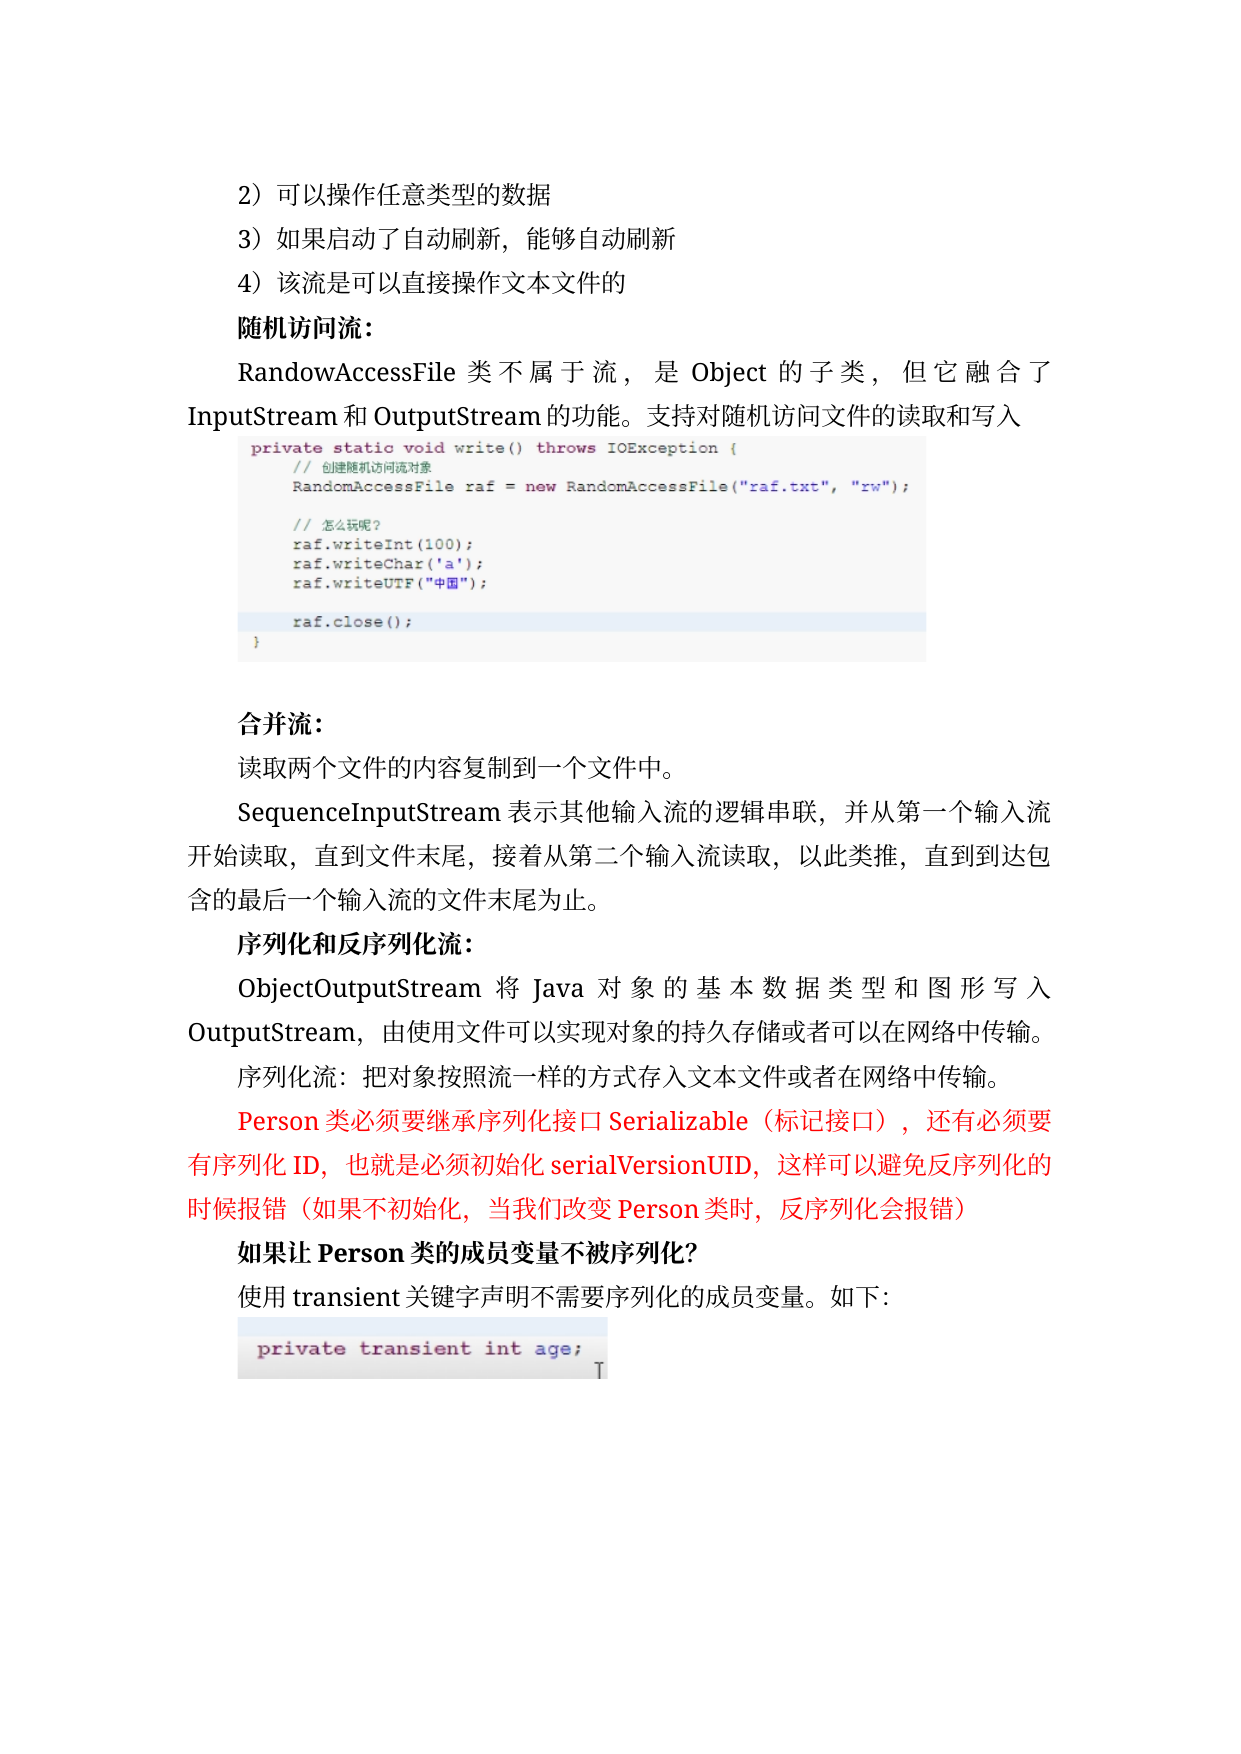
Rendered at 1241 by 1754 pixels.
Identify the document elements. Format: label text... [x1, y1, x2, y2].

list ObjectOutputStream将Java对象的基本数据类型和图形写入OutputStream，由使用文件可以实现对象的持久存储或者可以在网络中传输。 [187, 965, 1053, 1053]
list 序列化流：把对象按照流一样的方式存入文本文件或者在网络中传输。 [187, 1053, 1053, 1097]
list RandowAccessFile类不属于流，是Object的子类，但它融合了InputStream和OutputStream的功能。支持对随机访问文件的读取和写入 [187, 348, 1053, 436]
list 读取两个文件的内容复制到一个文件中。 [187, 745, 1053, 789]
list 合并流： [187, 701, 1053, 745]
list SequenceInputStream表示其他输入流的逻辑串联，并从第一个输入流开始读取，直到文件末尾，接着从第二个输入流读取，以此类推，直到到达包含的最后一个输入流的文件末尾为止。 [187, 789, 1053, 921]
list 4）该流是可以直接操作文本文件的 [187, 260, 1053, 304]
list 序列化和反序列化流： [187, 921, 1053, 965]
list 使用transient关键字声明不需要序列化的成员变量。如下： [187, 1273, 1053, 1318]
list 如果让Person类的成员变量不被序列化？ [187, 1229, 1053, 1273]
list 3）如果启动了自动刷新，能够自动刷新 [187, 216, 1053, 260]
picture [237, 1317, 608, 1379]
list Person类必须要继承序列化接口Serializable（标记接口），还有必须要有序列化ID，也就是必须初始化serialVersionUID，这样可以避免反序列化的时候报错（如果不初始化，当我们改变Person类时，反序列化会报错） [187, 1097, 1053, 1229]
list 随机访问流： [187, 304, 1053, 348]
picture [237, 436, 927, 662]
list 2）可以操作任意类型的数据 [187, 172, 1053, 216]
